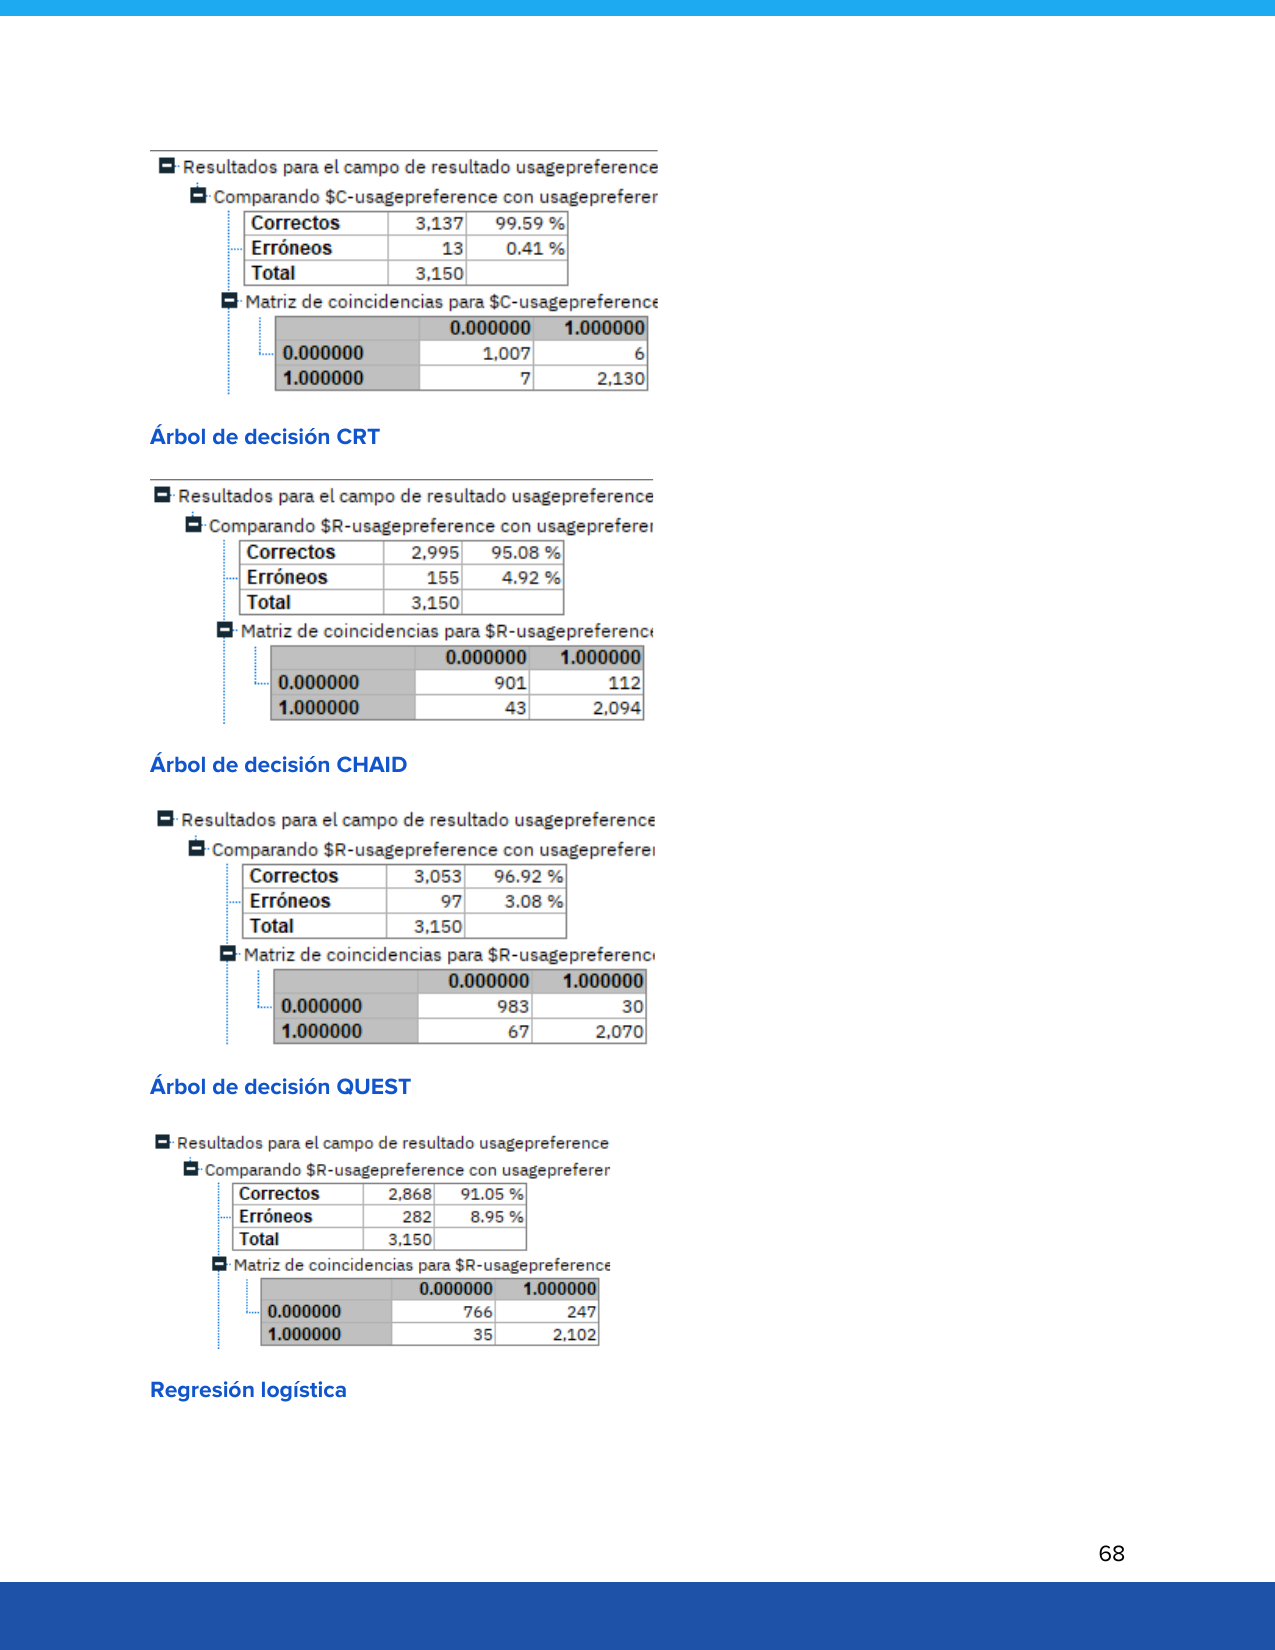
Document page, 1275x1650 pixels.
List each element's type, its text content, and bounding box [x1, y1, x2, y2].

picture [0, 1582, 1275, 1650]
picture [150, 806, 655, 1046]
text Regresión logística [150, 1377, 1125, 1404]
picture [0, 0, 1275, 16]
text Árbol de decisión CHAID [150, 751, 1125, 779]
text Árbol de decisión CRT [150, 424, 1125, 452]
picture [150, 150, 658, 396]
picture [150, 479, 654, 724]
text Árbol de decisión QUEST [150, 1074, 1125, 1102]
picture [150, 1129, 611, 1349]
